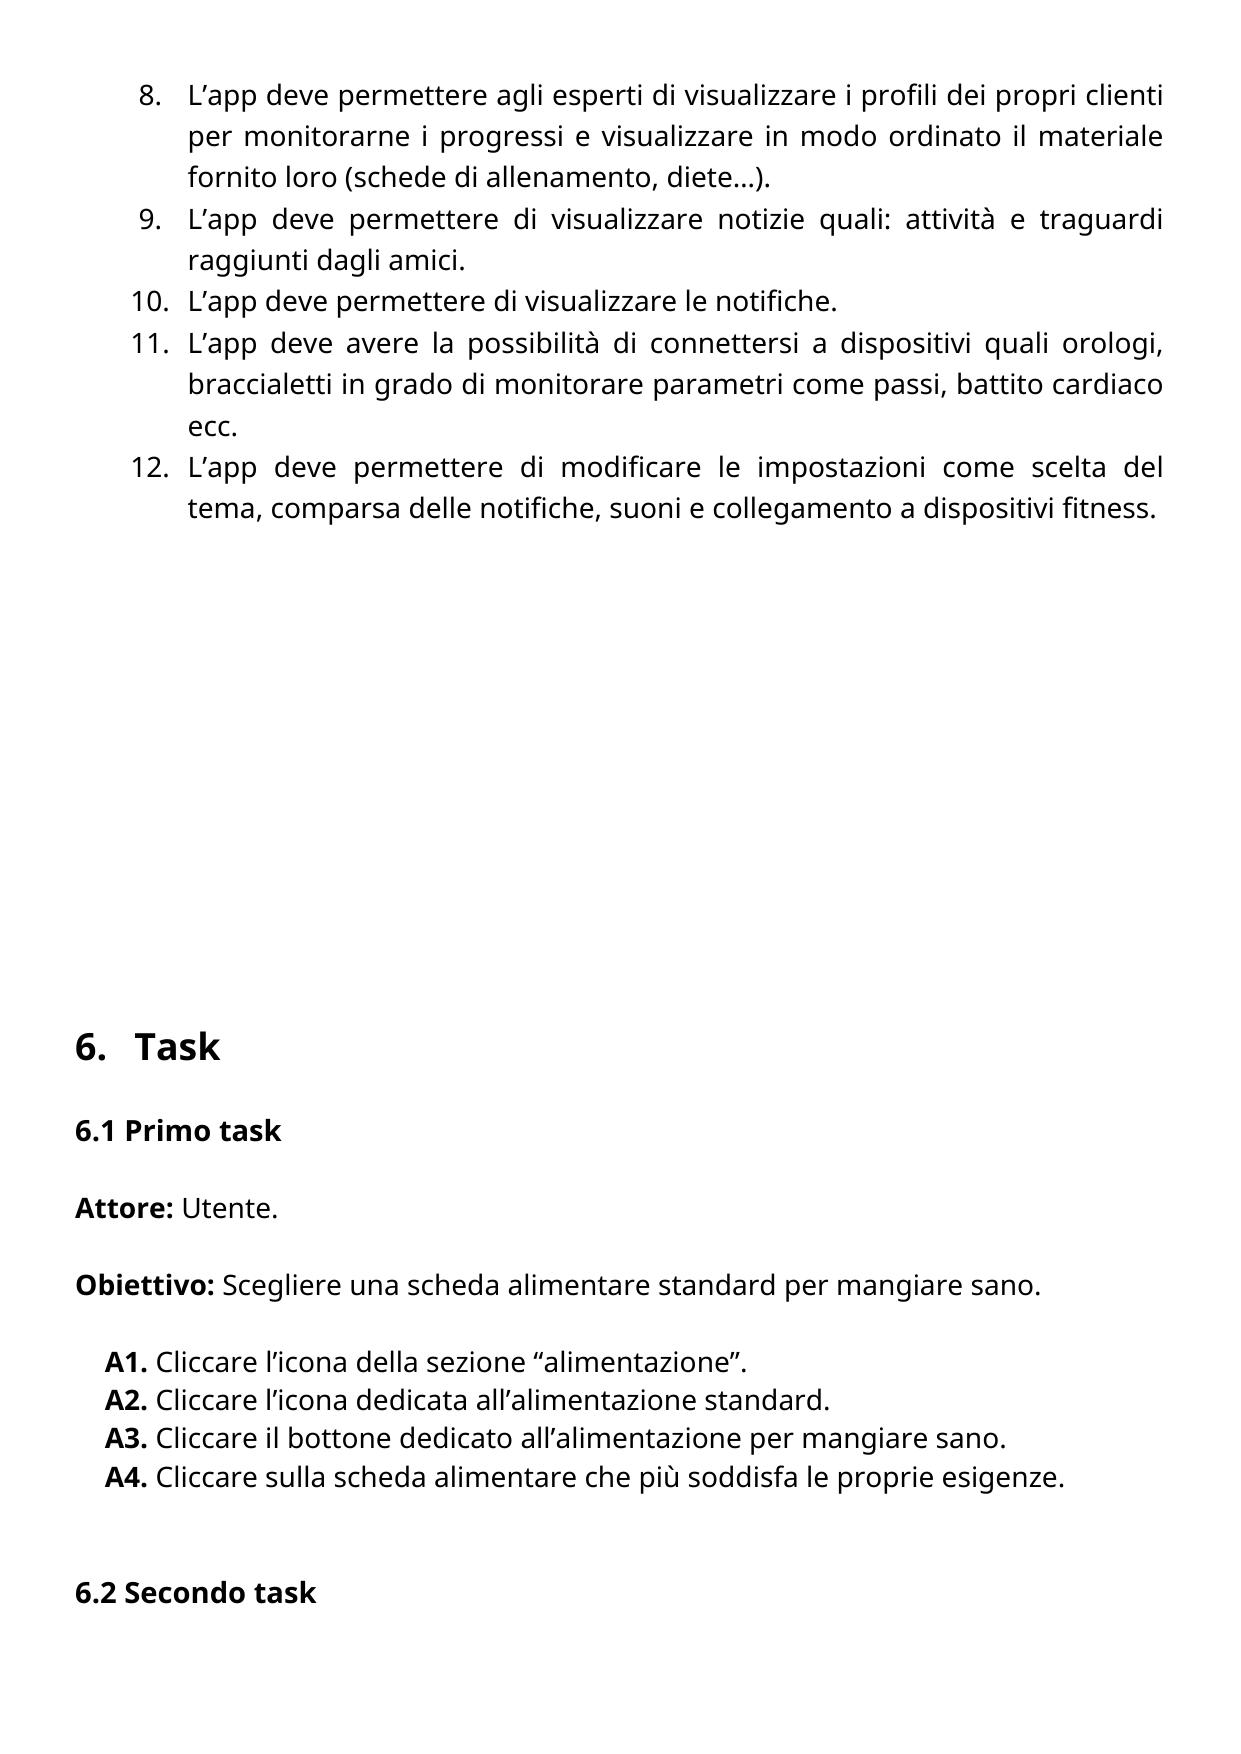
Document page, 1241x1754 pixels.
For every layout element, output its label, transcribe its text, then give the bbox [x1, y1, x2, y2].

list L’app deve permettere di modificare le impostazioni come scelta del tema, comparsa delle notifiche, suoni e collegamento a dispositivi fitness. [150, 447, 1165, 527]
text 6.2 Secondo task [75, 1572, 1165, 1612]
text A4. Cliccare sulla scheda alimentare che più soddisfa le proprie esigenze. [104, 1457, 1165, 1495]
text A2. Cliccare l’icona dedicata all’alimentazione standard. [104, 1380, 1165, 1418]
list L’app deve permettere di visualizzare le notifiche. [150, 282, 1165, 320]
list L’app deve avere la possibilità di connettersi a dispositivi quali orologi, braccialetti in grado di monitorare parametri come passi, battito cardiaco ecc. [150, 323, 1165, 444]
list Task [75, 1020, 1165, 1071]
text A3. Cliccare il bottone dedicato all’alimentazione per mangiare sano. [104, 1418, 1165, 1457]
text 6.1 Primo task [75, 1111, 1165, 1150]
list L’app deve permettere agli esperti di visualizzare i profili dei propri clienti per monitorarne i progressi e visualizzare in modo ordinato il materiale fornito loro (schede di allenamento, diete…). [150, 75, 1165, 196]
text Obiettivo: Scegliere una scheda alimentare standard per mangiare sano. [75, 1265, 1165, 1303]
list L’app deve permettere di visualizzare notizie quali: attività e traguardi raggiunti dagli amici. [150, 199, 1165, 279]
text Attore: Utente. [75, 1188, 1165, 1227]
text A1. Cliccare l’icona della sezione “alimentazione”. [104, 1342, 1165, 1380]
